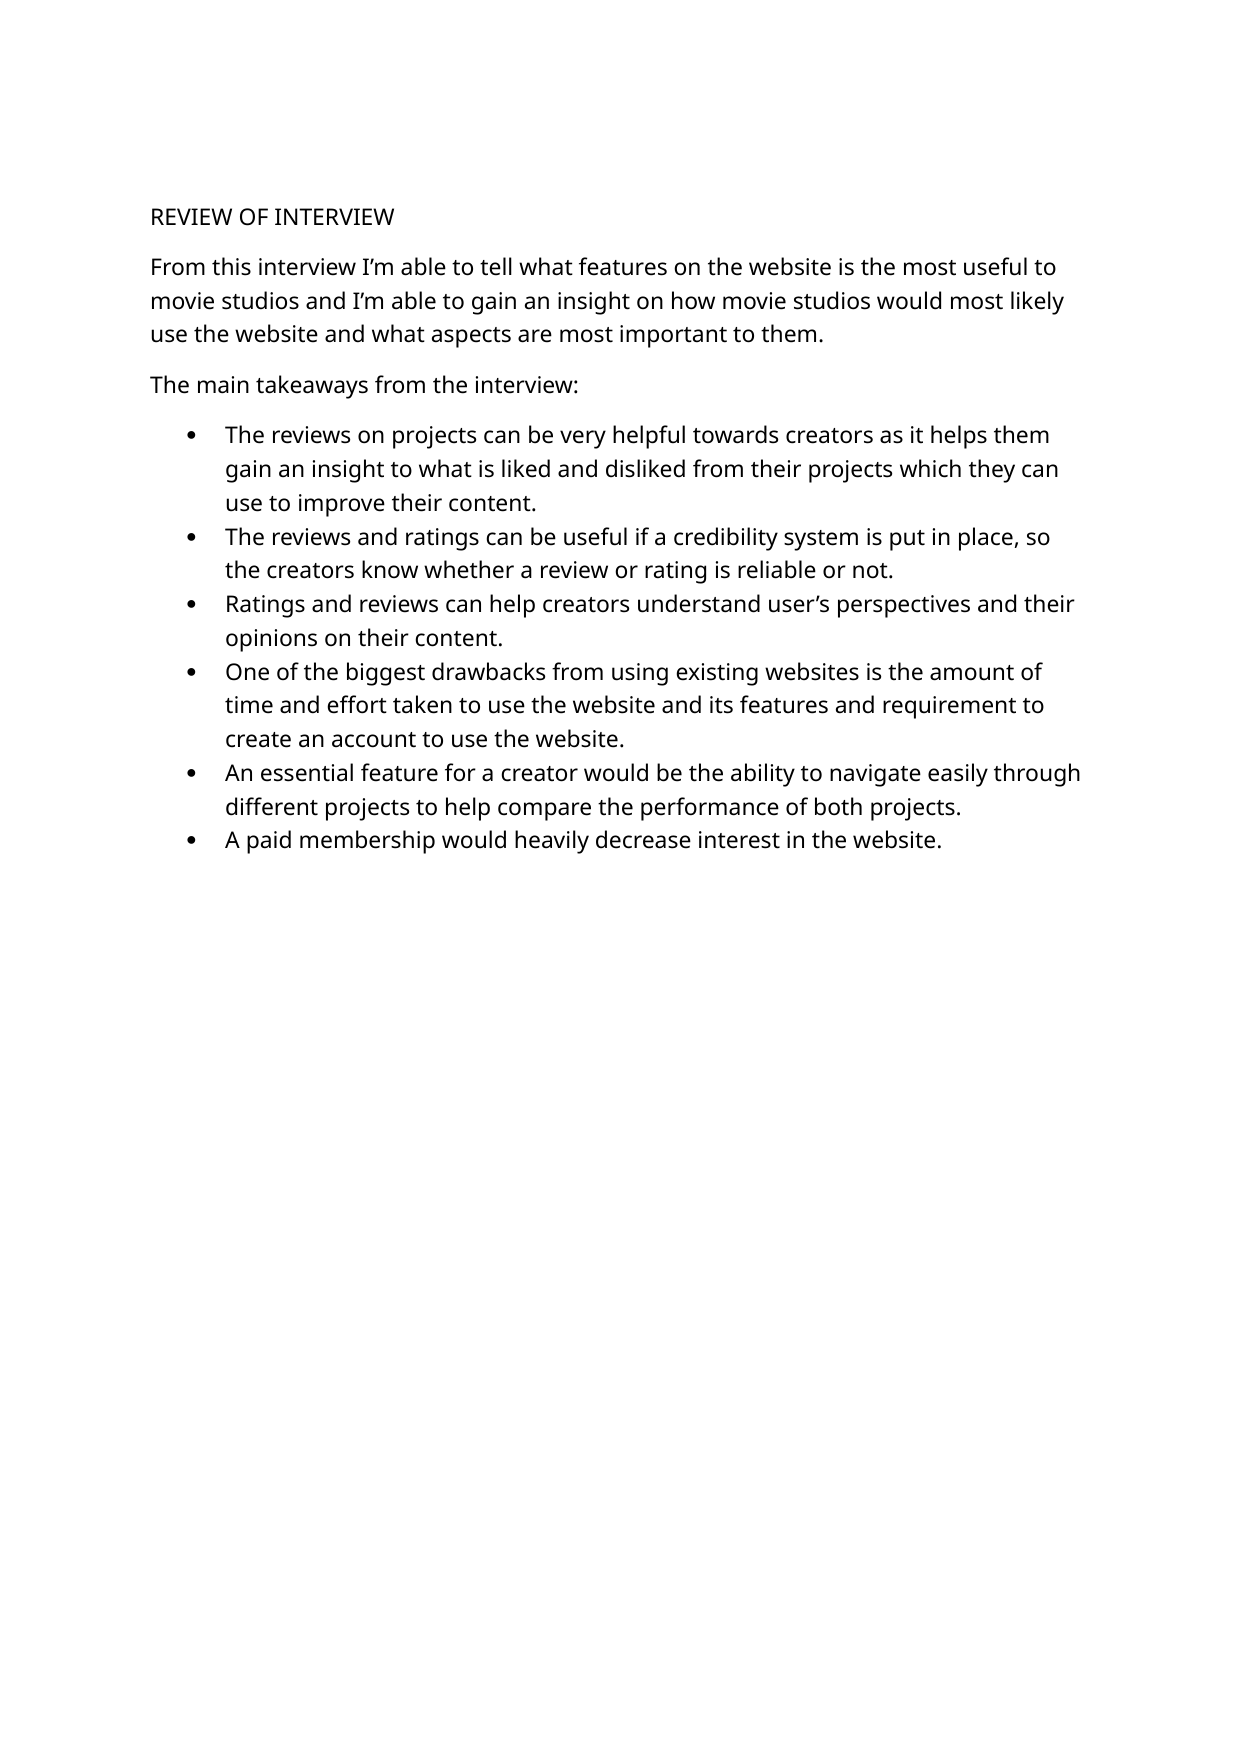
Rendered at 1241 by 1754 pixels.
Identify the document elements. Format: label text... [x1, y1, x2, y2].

list An essential feature for a creator would be the ability to navigate easily through different projects to help compare the performance of both projects. [187, 757, 1090, 822]
text From this interview I’m able to tell what features on the website is the most useful to movie studios and I’m able to gain an insight on how movie studios would most likely use the website and what aspects are most important to them. [150, 251, 1090, 349]
list Ratings and reviews can help creators understand user’s perspectives and their opinions on their content. [187, 588, 1090, 653]
list A paid membership would heavily decrease interest in the website. [187, 824, 1090, 855]
list The reviews on projects can be very helpful towards creators as it helps them gain an insight to what is liked and disliked from their projects which they can use to improve their content. [187, 419, 1090, 518]
list One of the biggest drawbacks from using existing websites is the amount of time and effort taken to use the website and its features and requirement to create an account to use the website. [187, 655, 1090, 754]
list The reviews and ratings can be useful if a credibility system is put in place, so the creators know whether a review or rating is reliable or not. [187, 520, 1090, 585]
text REVIEW OF INTERVIEW [150, 200, 1090, 232]
text The main takeaways from the interview: [150, 369, 1090, 400]
